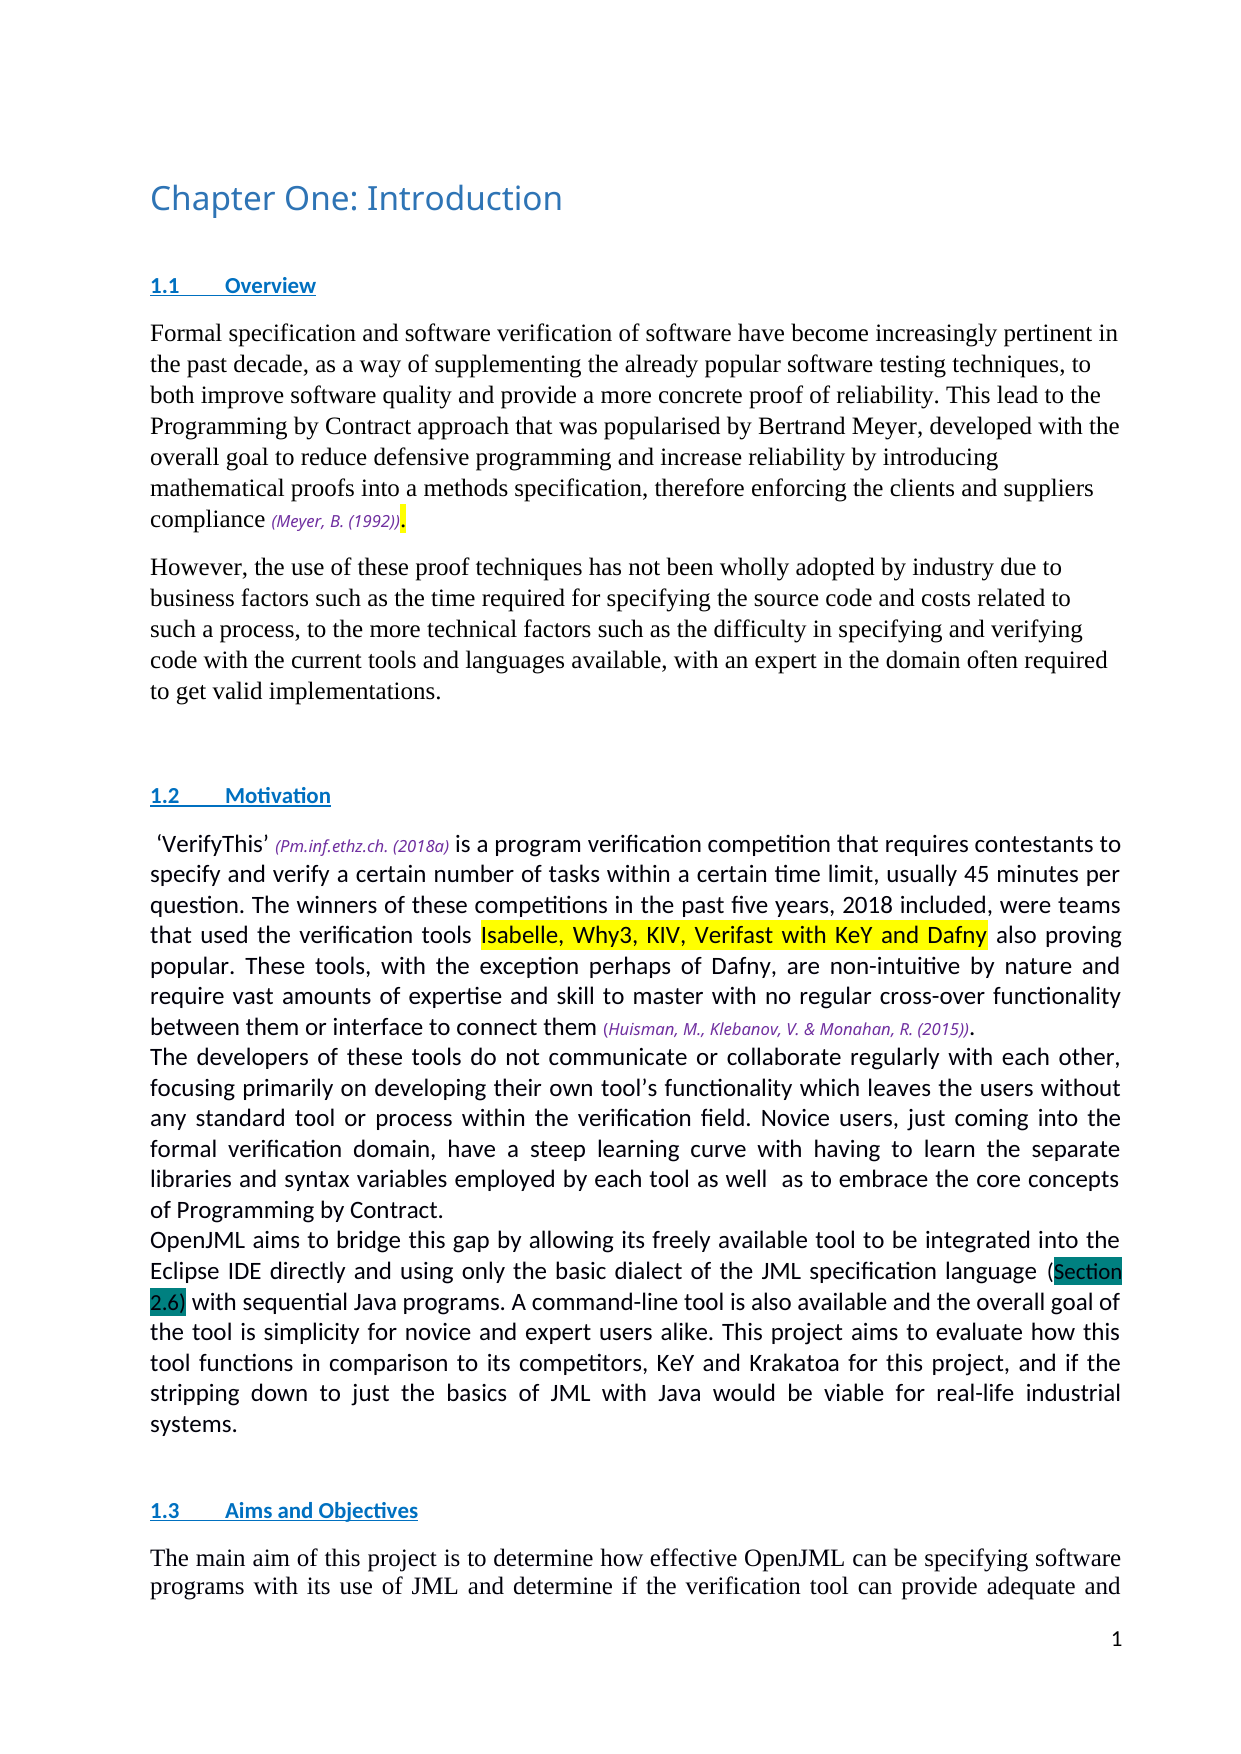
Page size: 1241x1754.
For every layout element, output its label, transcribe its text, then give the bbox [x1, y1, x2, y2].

text However, the use of these proof techniques has not been wholly adopted by industry due to business factors such as the time required for specifying the source code and costs related to such a process, to the more technical factors such as the difficulty in specifying and verifying code with the current tools and languages available, with an expert in the domain often required to get valid implementations. [150, 552, 1122, 704]
subtitle 1.1 Overview [150, 271, 1122, 299]
text OpenJML aims to bridge this gap by allowing its freely available tool to be integrated into the Eclipse IDE directly and using only the basic dialect of the JML specification language (Section 2.6) with sequential Java programs. A command-line tool is also available and the overall goal of the tool is simplicity for novice and expert users alike. This project aims to evaluate how this tool functions in comparison to its competitors, KeY and Krakatoa for this project, and if the stripping down to just the basics of JML with Java would be viable for real-life industrial systems. [150, 1225, 1122, 1438]
subtitle 1.2 Motivation [150, 781, 1122, 809]
subtitle 1.3 Aims and Objectives [150, 1496, 1122, 1524]
subtitle Chapter One: Introduction [150, 175, 1122, 220]
text The developers of these tools do not communicate or collaborate regularly with each other, focusing primarily on developing their own tool’s functionality which leaves the users without any standard tool or process within the verification field. Novice users, just coming into the formal verification domain, have a steep learning curve with having to learn the separate libraries and syntax variables employed by each tool as well as to embrace the core concepts of Programming by Contract. [150, 1042, 1122, 1225]
text ‘VerifyThis’ (Pm.inf.ethz.ch. (2018a) is a program verification competition that requires contestants to specify and verify a certain number of tasks within a certain time limit, usually 45 minutes per question. The winners of these competitions in the past five years, 2018 included, were teams that used the verification tools Isabelle, Why3, KIV, Verifast with KeY and Dafny also proving popular. These tools, with the exception perhaps of Dafny, are non-intuitive by nature and require vast amounts of expertise and skill to master with no regular cross-over functionality between them or interface to connect them (Huisman, M., Klebanov, V. & Monahan, R. (2015)). [150, 828, 1122, 1042]
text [150, 1543, 1122, 1600]
text Formal specification and software verification of software have become increasingly pertinent in the past decade, as a way of supplementing the already popular software testing techniques, to both improve software quality and provide a more concrete proof of reliability. This lead to the Programming by Contract approach that was popularised by Bertrand Meyer, developed with the overall goal to reduce defensive programming and increase reliability by introducing mathematical proofs into a methods specification, therefore enforcing the clients and suppliers compliance (Meyer, B. (1992)). [150, 318, 1122, 533]
